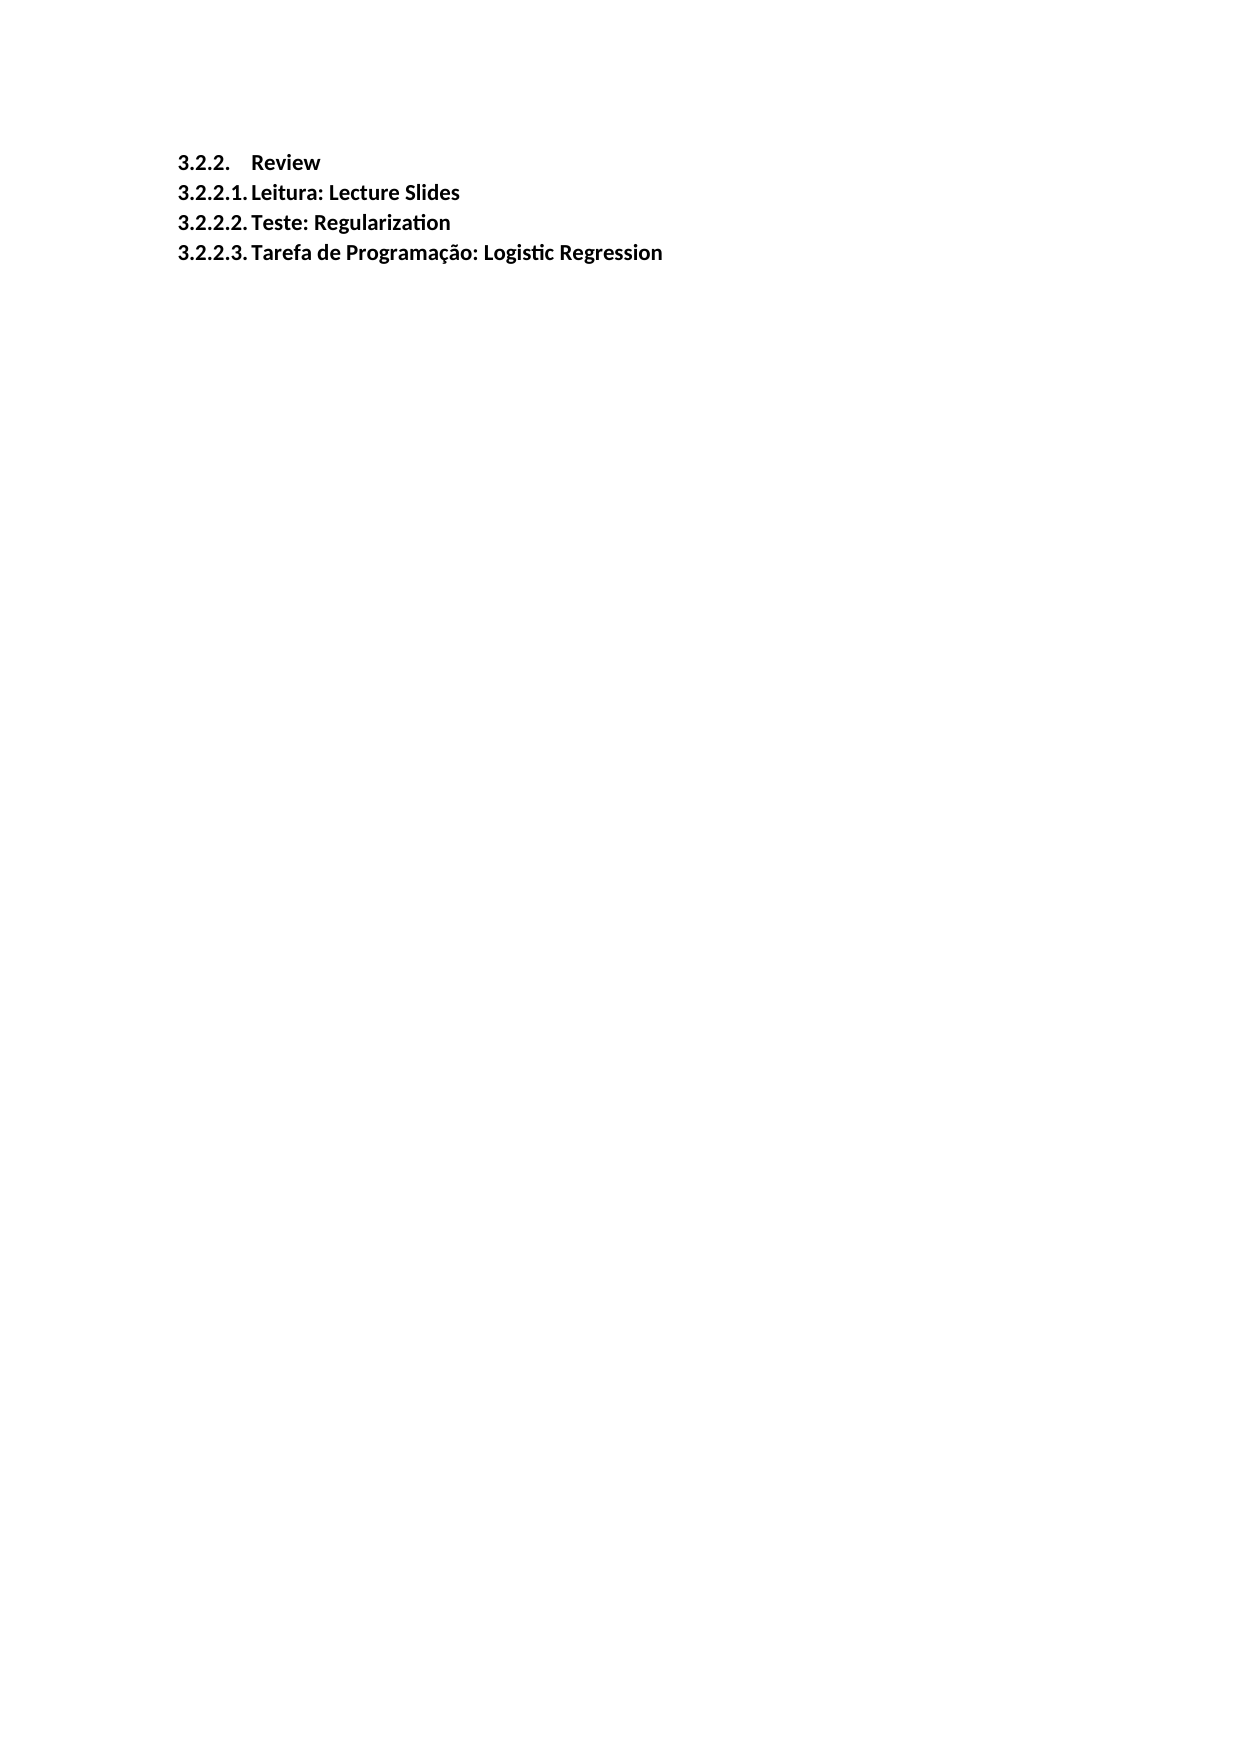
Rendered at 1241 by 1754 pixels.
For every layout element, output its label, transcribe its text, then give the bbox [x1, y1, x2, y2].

list Leitura: Lecture Slides [177, 178, 1063, 206]
list Tarefa de Programação: Logistic Regression [177, 238, 1063, 266]
list Teste: Regularization [177, 208, 1063, 236]
list Review [177, 148, 1063, 176]
